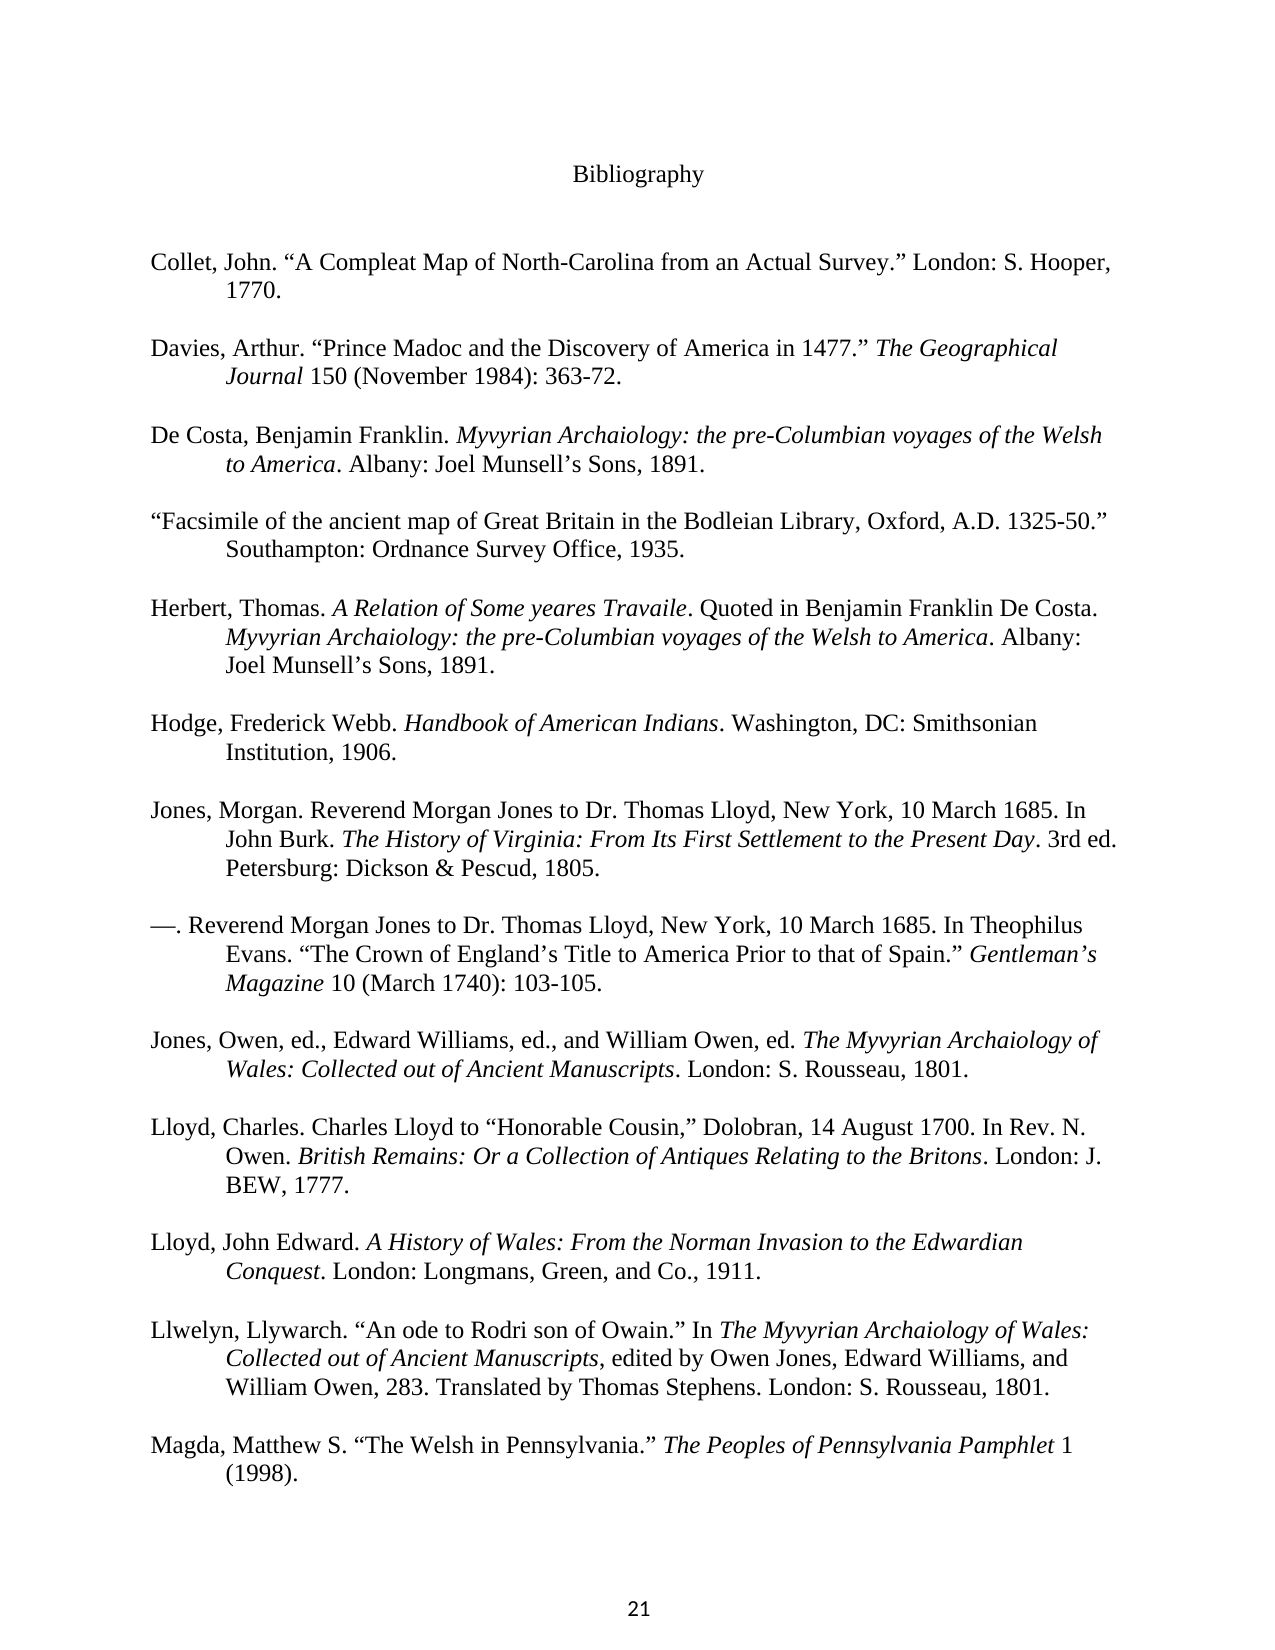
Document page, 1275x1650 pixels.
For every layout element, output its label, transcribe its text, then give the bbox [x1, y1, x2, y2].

text “Facsimile of the ancient map of Great Britain in the Bodleian Library, Oxford, A.D. 1325-50.” Southampton: Ordnance Survey Office, 1935. [150, 506, 1110, 563]
text Lloyd, John Edward. A History of Wales: From the Norman Invasion to the Edwardian Conquest. London: Longmans, Green, and Co., 1911. [150, 1227, 1025, 1285]
text Collet, John. “A Compleat Map of North-Carolina from an Actual Survey.” London: S. Hooper, 1770. [150, 247, 1113, 304]
text Magda, Matthew S. “The Welsh in Pennsylvania.” The Peoples of Pennsylvania Pamphlet 1 (1998). [150, 1430, 1075, 1487]
text Herbert, Thomas. A Relation of Some yeares Travaile. Quoted in Benjamin Franklin De Costa. Myvyrian Archaiology: the pre-Columbian voyages of the Welsh to America. Albany: Joel Munsell’s Sons, 1891. [150, 593, 1100, 679]
text Jones, Morgan. Reverend Morgan Jones to Dr. Thomas Lloyd, New York, 10 March 1685. In John Burk. The History of Virginia: From Its First Settlement to the Present Day. 3rd ed. Petersburg: Dickson & Pescud, 1805. [150, 795, 1119, 881]
text Llwelyn, Llywarch. “An ode to Rodri son of Owain.” In The Myvyrian Archaiology of Wales: Collected out of Ancient Manuscripts, edited by Owen Jones, Edward Williams, and William Owen, 283. Translated by Thomas Stephens. London: S. Rousseau, 1801. [150, 1315, 1092, 1401]
text Lloyd, Charles. Charles Lloyd to “Honorable Cousin,” Dolobran, 14 August 1700. In Rev. N. Owen. British Remains: Or a Collection of Antiques Relating to the Britons. London: J. BEW, 1777. [150, 1112, 1104, 1199]
text Jones, Owen, ed., Edward Williams, ed., and William Owen, ed. The Myvyrian Archaiology of Wales: Collected out of Ancient Manuscripts. London: S. Rousseau, 1801. [150, 1026, 1099, 1083]
text Davies, Arthur. “Prince Madoc and the Discovery of America in 1477.” The Geographical Journal 150 (November 1984): 363-72. [150, 333, 1060, 390]
text —. Reverend Morgan Jones to Dr. Thomas Lloyd, New York, 10 March 1685. In Theophilus Evans. “The Crown of England’s Title to America Prior to that of Spain.” Gentleman’s Magazine 10 (March 1740): 103-105. [150, 910, 1099, 997]
text De Costa, Benjamin Franklin. Myvyrian Archaiology: the pre-Columbian voyages of the Welsh to America. Albany: Joel Munsell’s Sons, 1891. [150, 420, 1104, 477]
text Bibliography [570, 159, 706, 188]
text Hodge, Frederick Webb. Handbook of American Indians. Washington, DC: Smithsonian Institution, 1906. [150, 708, 1039, 766]
